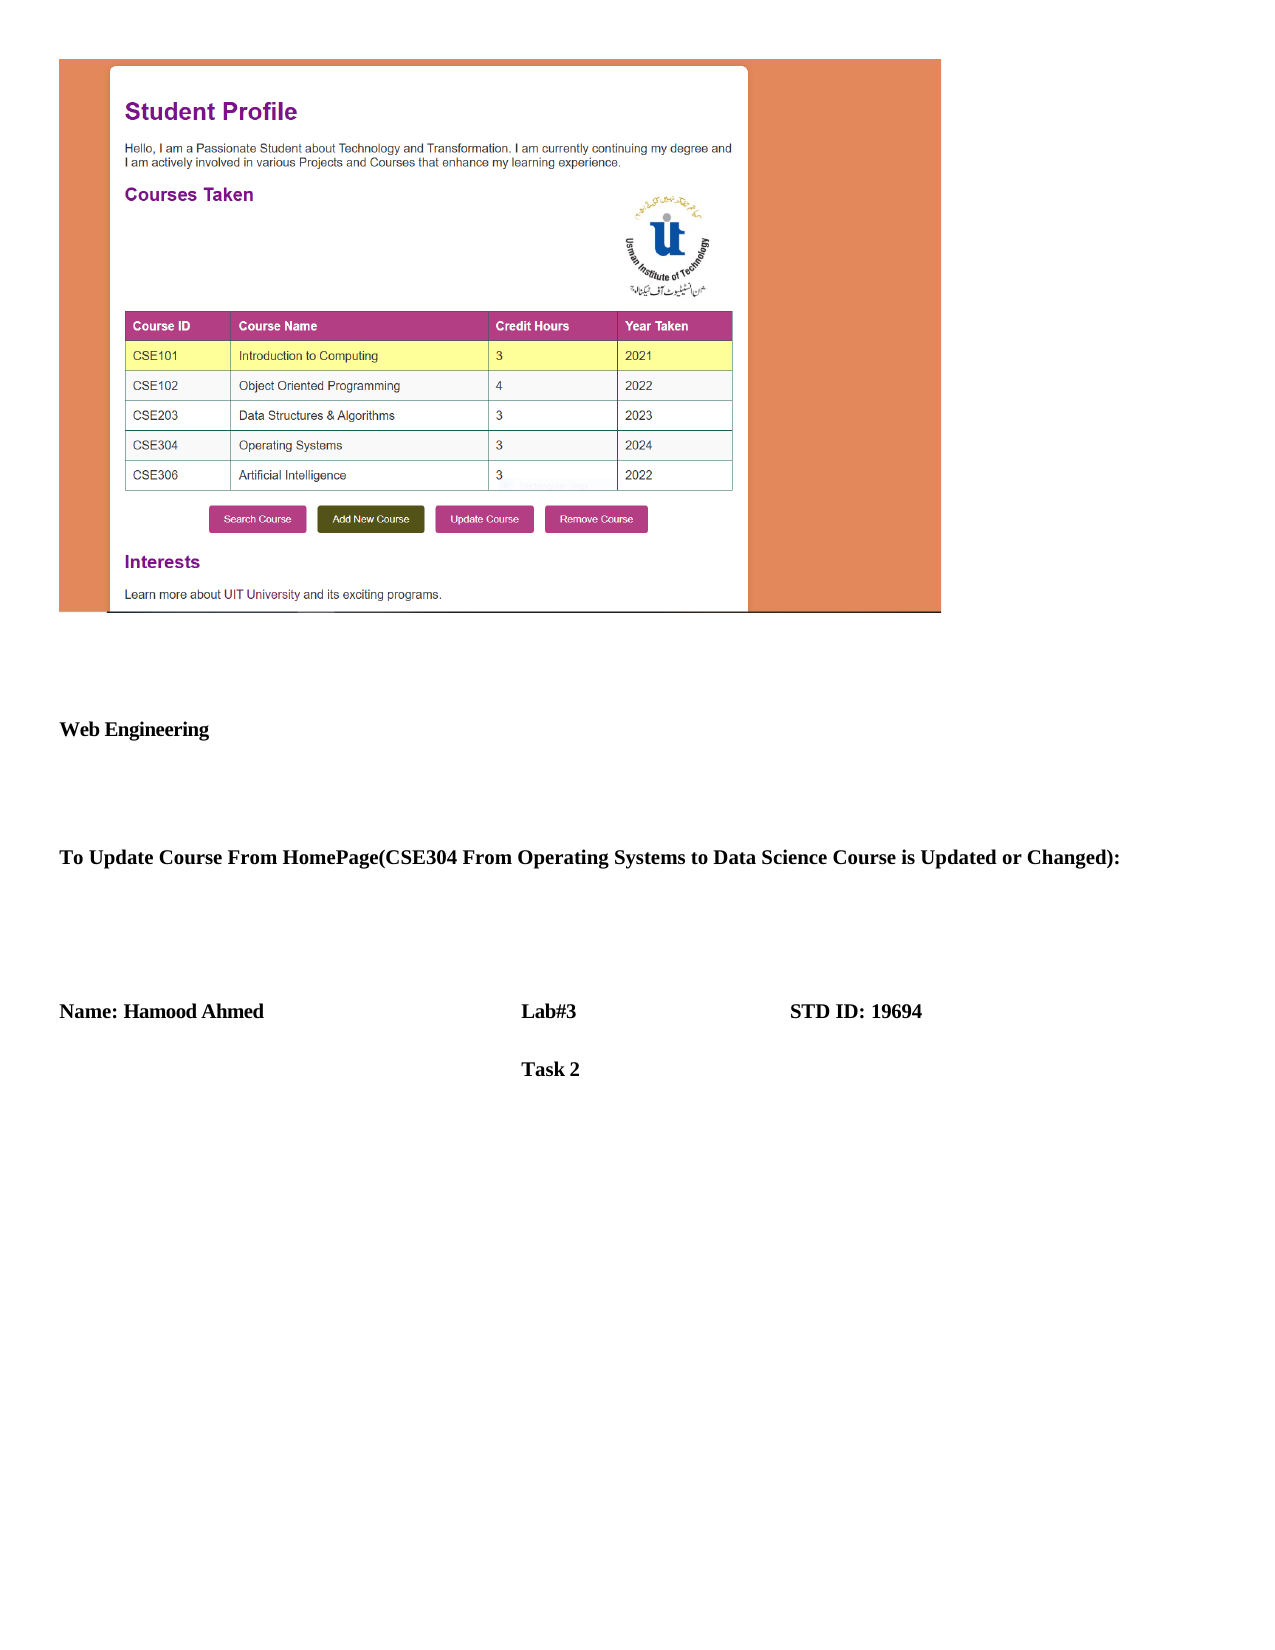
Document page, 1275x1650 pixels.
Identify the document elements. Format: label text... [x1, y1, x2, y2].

text Task 2 [511, 1057, 1216, 1081]
text Name: Hamood Ahmed Lab#3 STD ID: 19694 [59, 999, 1216, 1023]
picture [59, 59, 942, 613]
text To Update Course From HomePage(CSE304 From Operating Systems to Data Science Course is Updated or Changed): [59, 845, 1216, 869]
text Web Engineering [59, 717, 1216, 741]
